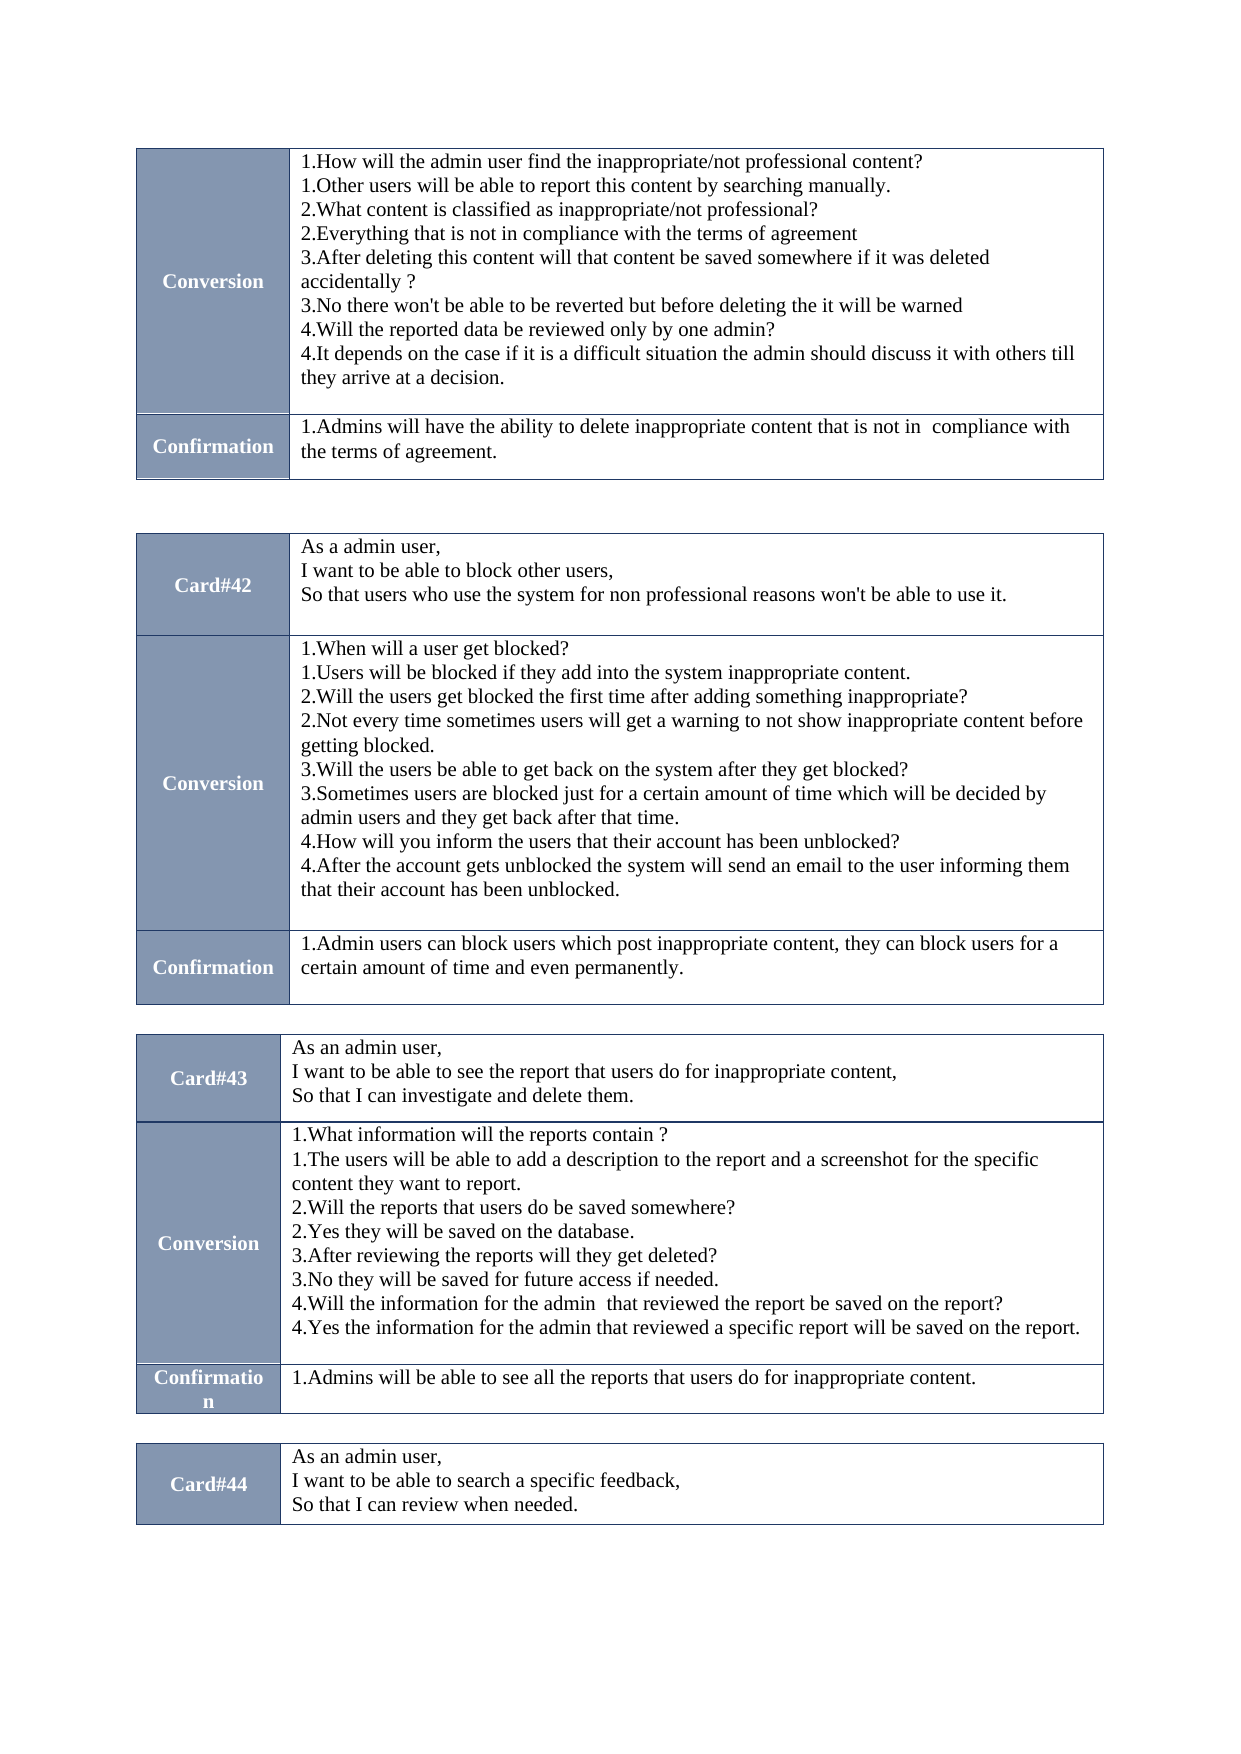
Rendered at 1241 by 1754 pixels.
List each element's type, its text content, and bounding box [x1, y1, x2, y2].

table_header Card#44 [137, 1444, 280, 1524]
table_cell 1.Admin users can block users which post inappropriate content, they can block users for a certain amount of time and even permanently. [290, 931, 1103, 1004]
table_cell Confirmation [137, 1365, 280, 1413]
table_cell Conversion [137, 636, 289, 930]
table_cell 1.How will the admin user find the inappropriate/not professional content? 1.Other users will be able to report this content by searching manually. 2.What content is classified as inappropriate/not professional? 2.Everything that is not in compliance with the terms of agreement 3.After deleting this content will that content be saved somewhere if it was deleted accidentally ? 3.No there won't be able to be reverted but before deleting the it will be warned 4.Will the reported data be reviewed only by one admin? 4.It depends on the case if it is a difficult situation the admin should discuss it with others till they arrive at a decision. [290, 149, 1103, 413]
table_header Card#42 [137, 534, 289, 635]
table_cell Conversion [137, 149, 289, 413]
table_cell Conversion [137, 1123, 280, 1363]
table_cell 1.What information will the reports contain ? 1.The users will be able to add a description to the report and a screenshot for the specific content they want to report. 2.Will the reports that users do be saved somewhere? 2.Yes they will be saved on the database. 3.After reviewing the reports will they get deleted? 3.No they will be saved for future access if needed. 4.Will the information for the admin that reviewed the report be saved on the report? 4.Yes the information for the admin that reviewed a specific report will be saved on the report. [281, 1123, 1103, 1363]
table_cell 1.Admins will have the ability to delete inappropriate content that is not in compliance with the terms of agreement. [290, 415, 1103, 478]
table_header Card#43 [137, 1035, 280, 1121]
table_cell Confirmation [137, 415, 289, 478]
table_cell Confirmation [137, 931, 289, 1004]
table_cell 1.Admins will be able to see all the reports that users do for inappropriate content. [281, 1365, 1103, 1413]
table_header As an admin user, I want to be able to see the report that users do for inappropriate content, So that I can investigate and delete them. [281, 1035, 1103, 1121]
table_header As a admin user, I want to be able to block other users, So that users who use the system for non professional reasons won't be able to use it. [290, 534, 1103, 635]
table_cell 1.When will a user get blocked? 1.Users will be blocked if they add into the system inappropriate content. 2.Will the users get blocked the first time after adding something inappropriate? 2.Not every time sometimes users will get a warning to not show inappropriate content before getting blocked. 3.Will the users be able to get back on the system after they get blocked? 3.Sometimes users are blocked just for a certain amount of time which will be decided by admin users and they get back after that time. 4.How will you inform the users that their account has been unblocked? 4.After the account gets unblocked the system will send an email to the user informing them that their account has been unblocked. [290, 636, 1103, 930]
table_header As an admin user, I want to be able to search a specific feedback, So that I can review when needed. [281, 1444, 1103, 1524]
